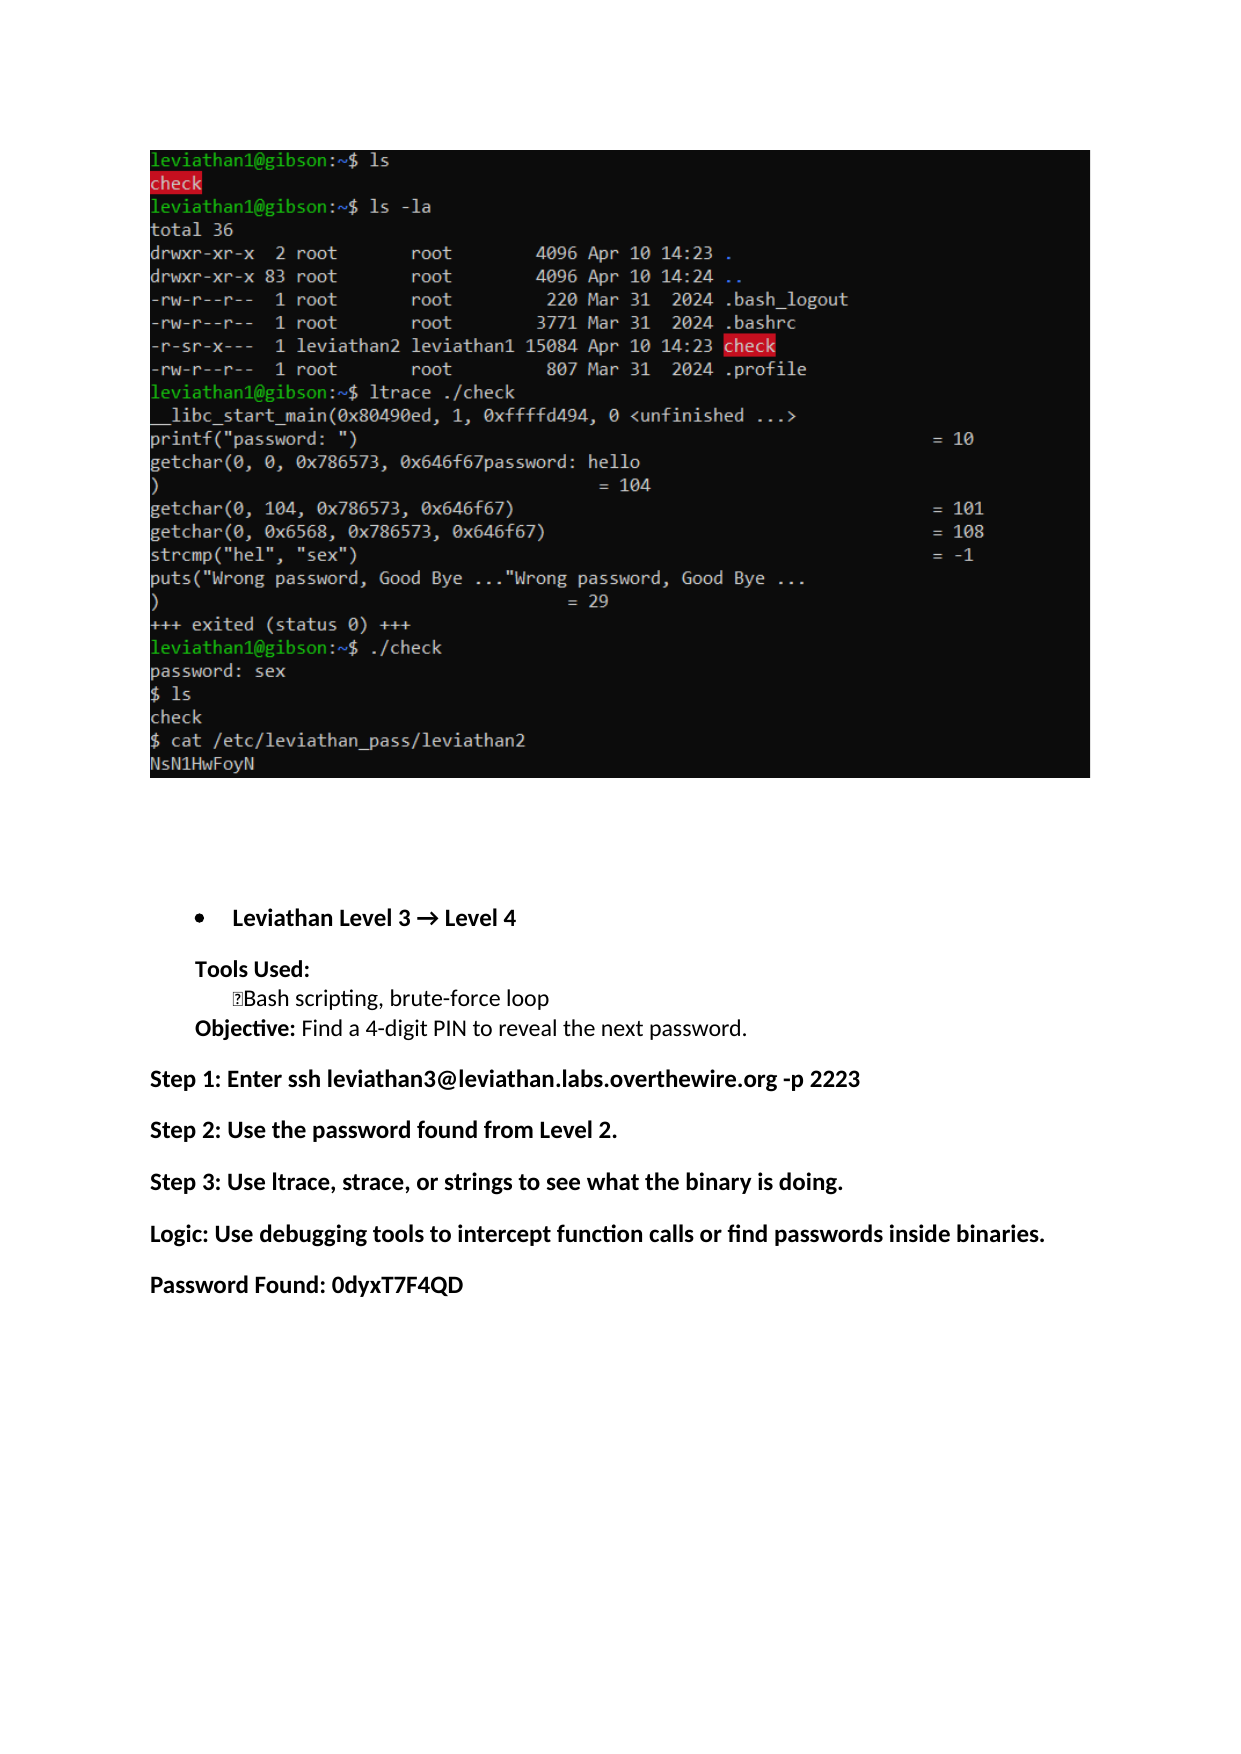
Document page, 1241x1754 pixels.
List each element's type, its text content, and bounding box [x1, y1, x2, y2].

text Password Found: 0dyxT7F4QD [150, 1270, 1090, 1300]
picture [150, 150, 1091, 778]
text Logic: Use debugging tools to intercept function calls or find passwords inside binaries. [150, 1218, 1090, 1248]
text Step 1: Enter ssh leviathan3@leviathan.labs.overthewire.org -p 2223 [150, 1063, 1090, 1093]
text Step 2: Use the password found from Level 2. [150, 1115, 1090, 1145]
text Step 3: Use ltrace, strace, or strings to see what the binary is doing. [150, 1166, 1090, 1197]
list Leviathan Level 3 → Level 4 [195, 902, 1090, 933]
text Tools Used: [195, 954, 1090, 983]
text Objective: Find a 4-digit PIN to reveal the next password. [195, 1013, 1090, 1042]
text Bash scripting, brute-force loop [232, 983, 1090, 1013]
